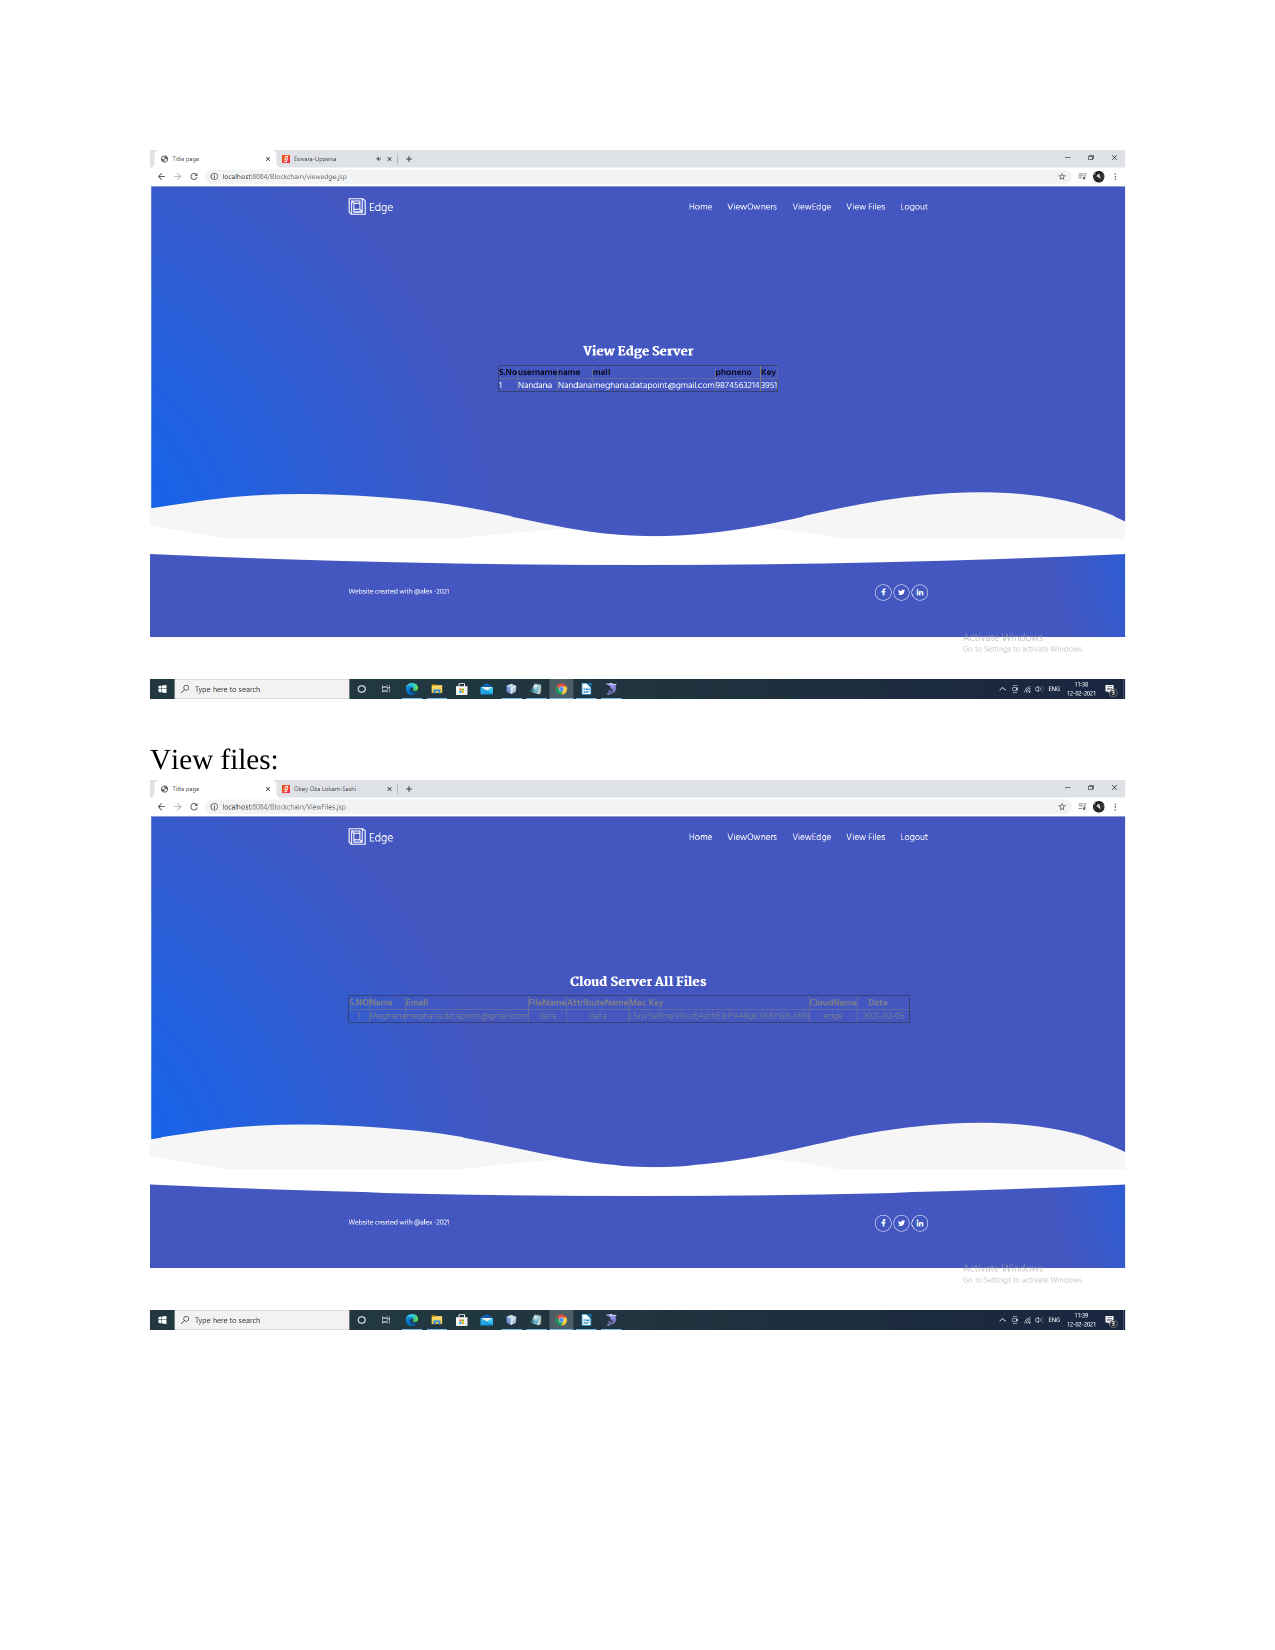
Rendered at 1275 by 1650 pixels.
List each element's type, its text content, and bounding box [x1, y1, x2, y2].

picture [150, 150, 1125, 699]
text View files: [150, 742, 1125, 776]
picture [150, 780, 1125, 1330]
